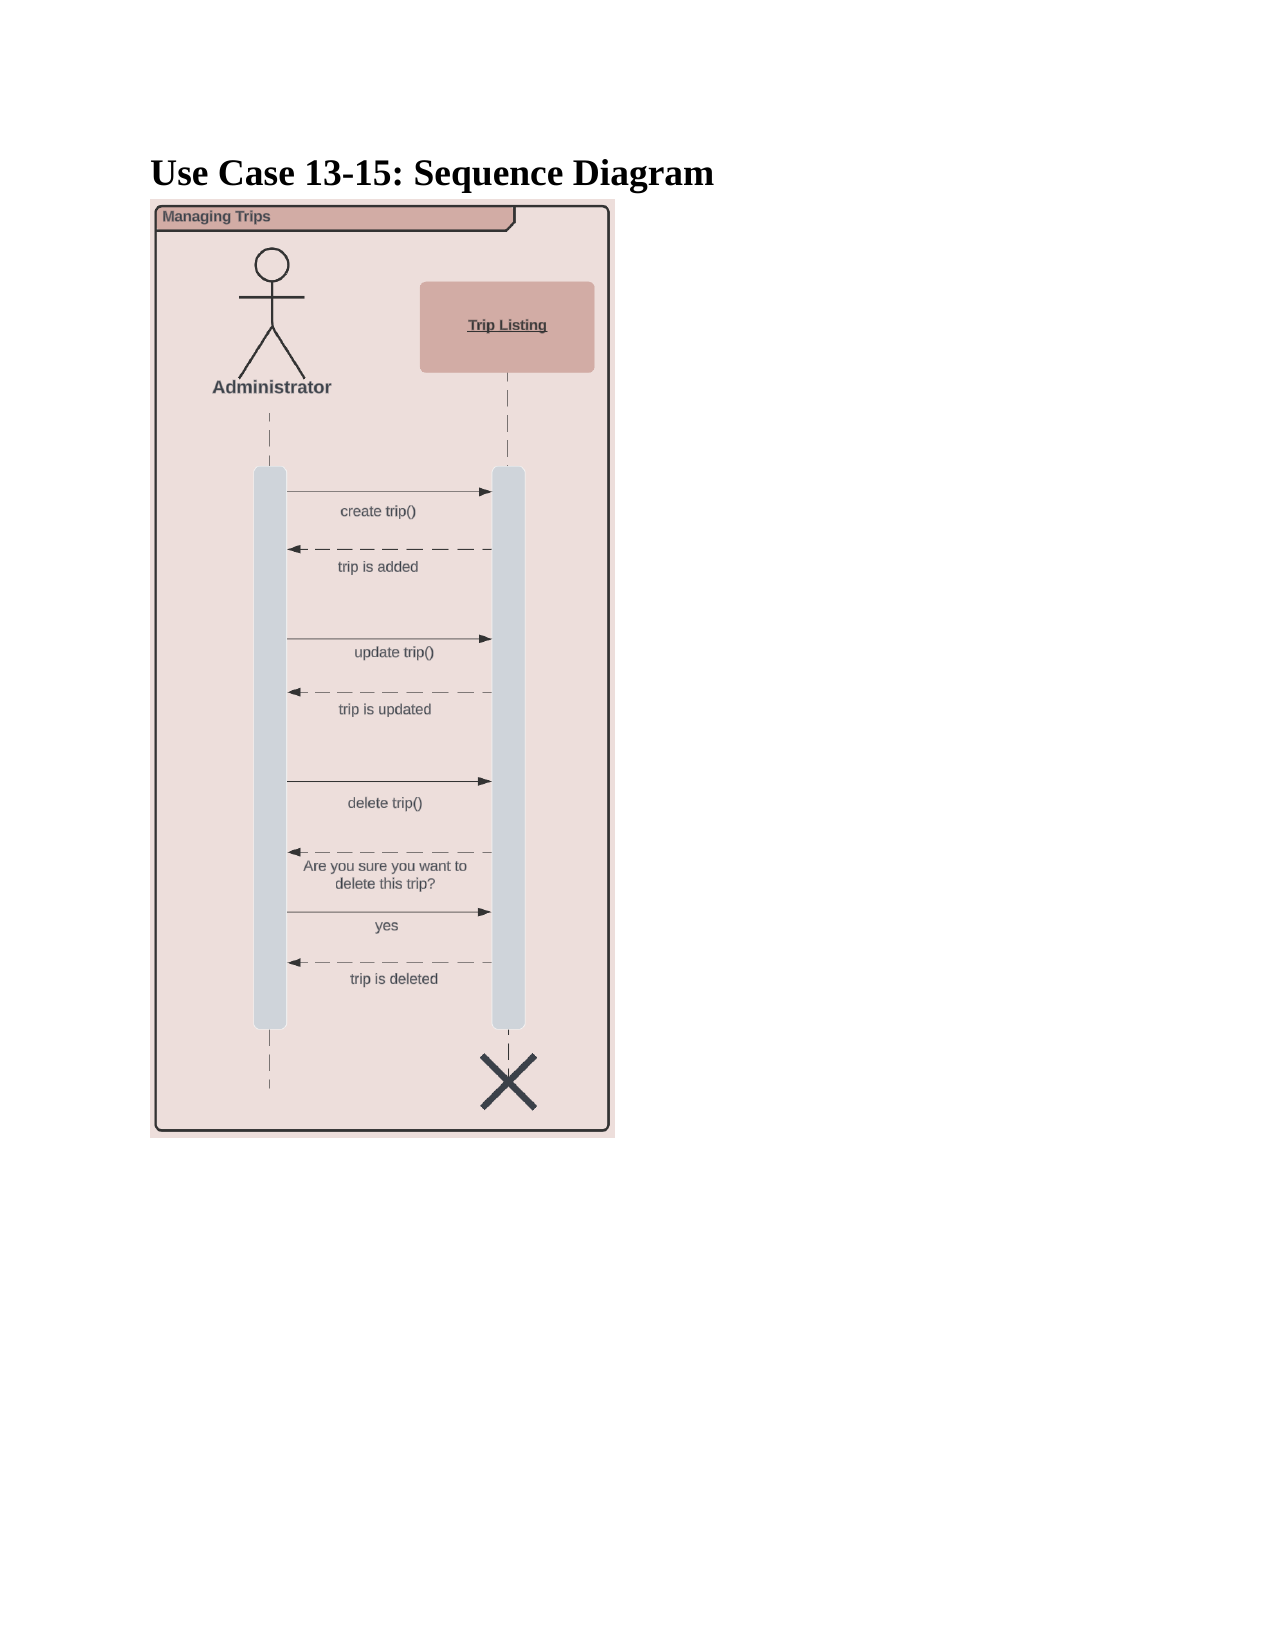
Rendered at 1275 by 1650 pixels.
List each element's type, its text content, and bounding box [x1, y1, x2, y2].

picture [150, 199, 615, 1138]
text Use Case 13-15: Sequence Diagram [150, 150, 1125, 193]
